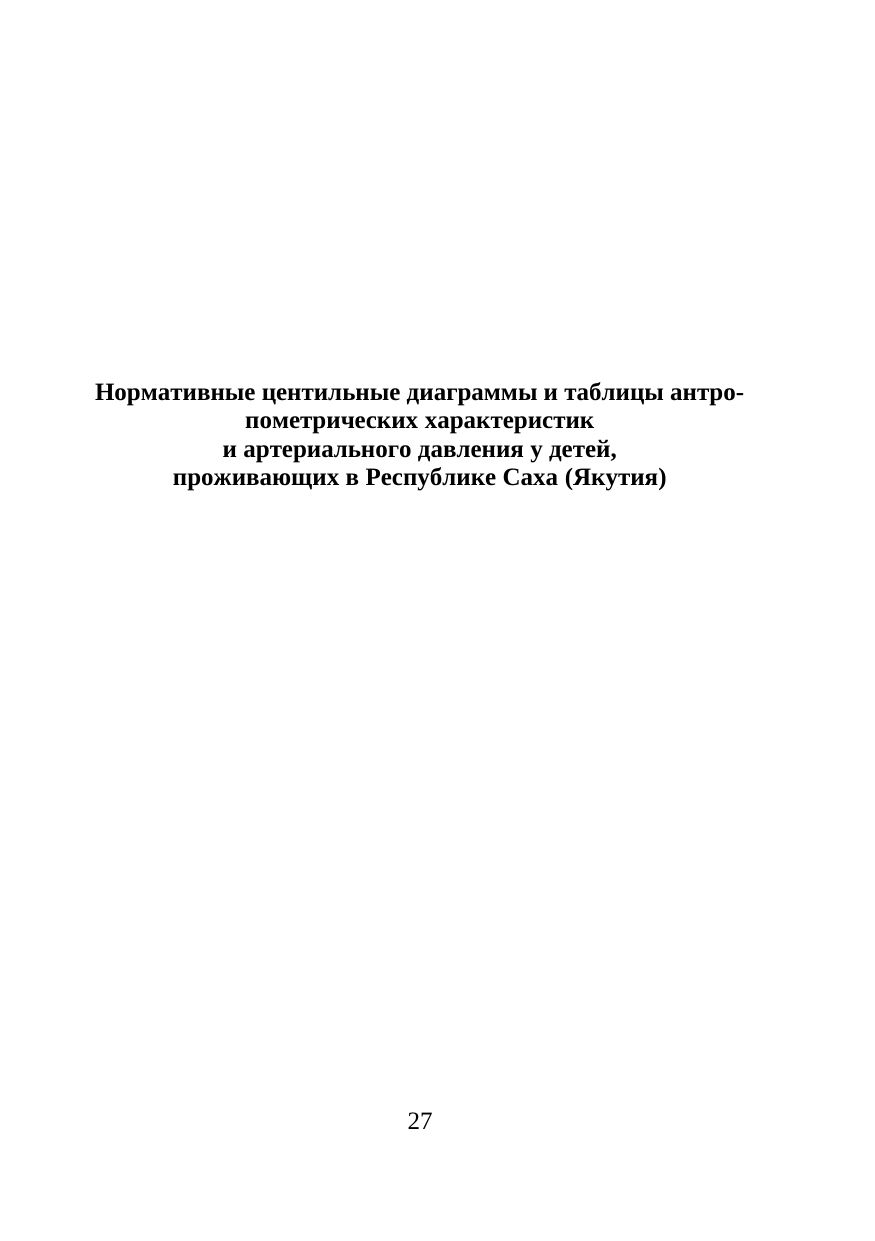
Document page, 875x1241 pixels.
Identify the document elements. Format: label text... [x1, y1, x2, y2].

text и артериального давления у детей, проживающих в Республике Саха (Якутия) [136, 434, 703, 491]
subtitle 27 [131, 1106, 709, 1135]
text Нормативные центильные диаграммы и таблицы антро- пометрических характеристик [88, 377, 751, 434]
